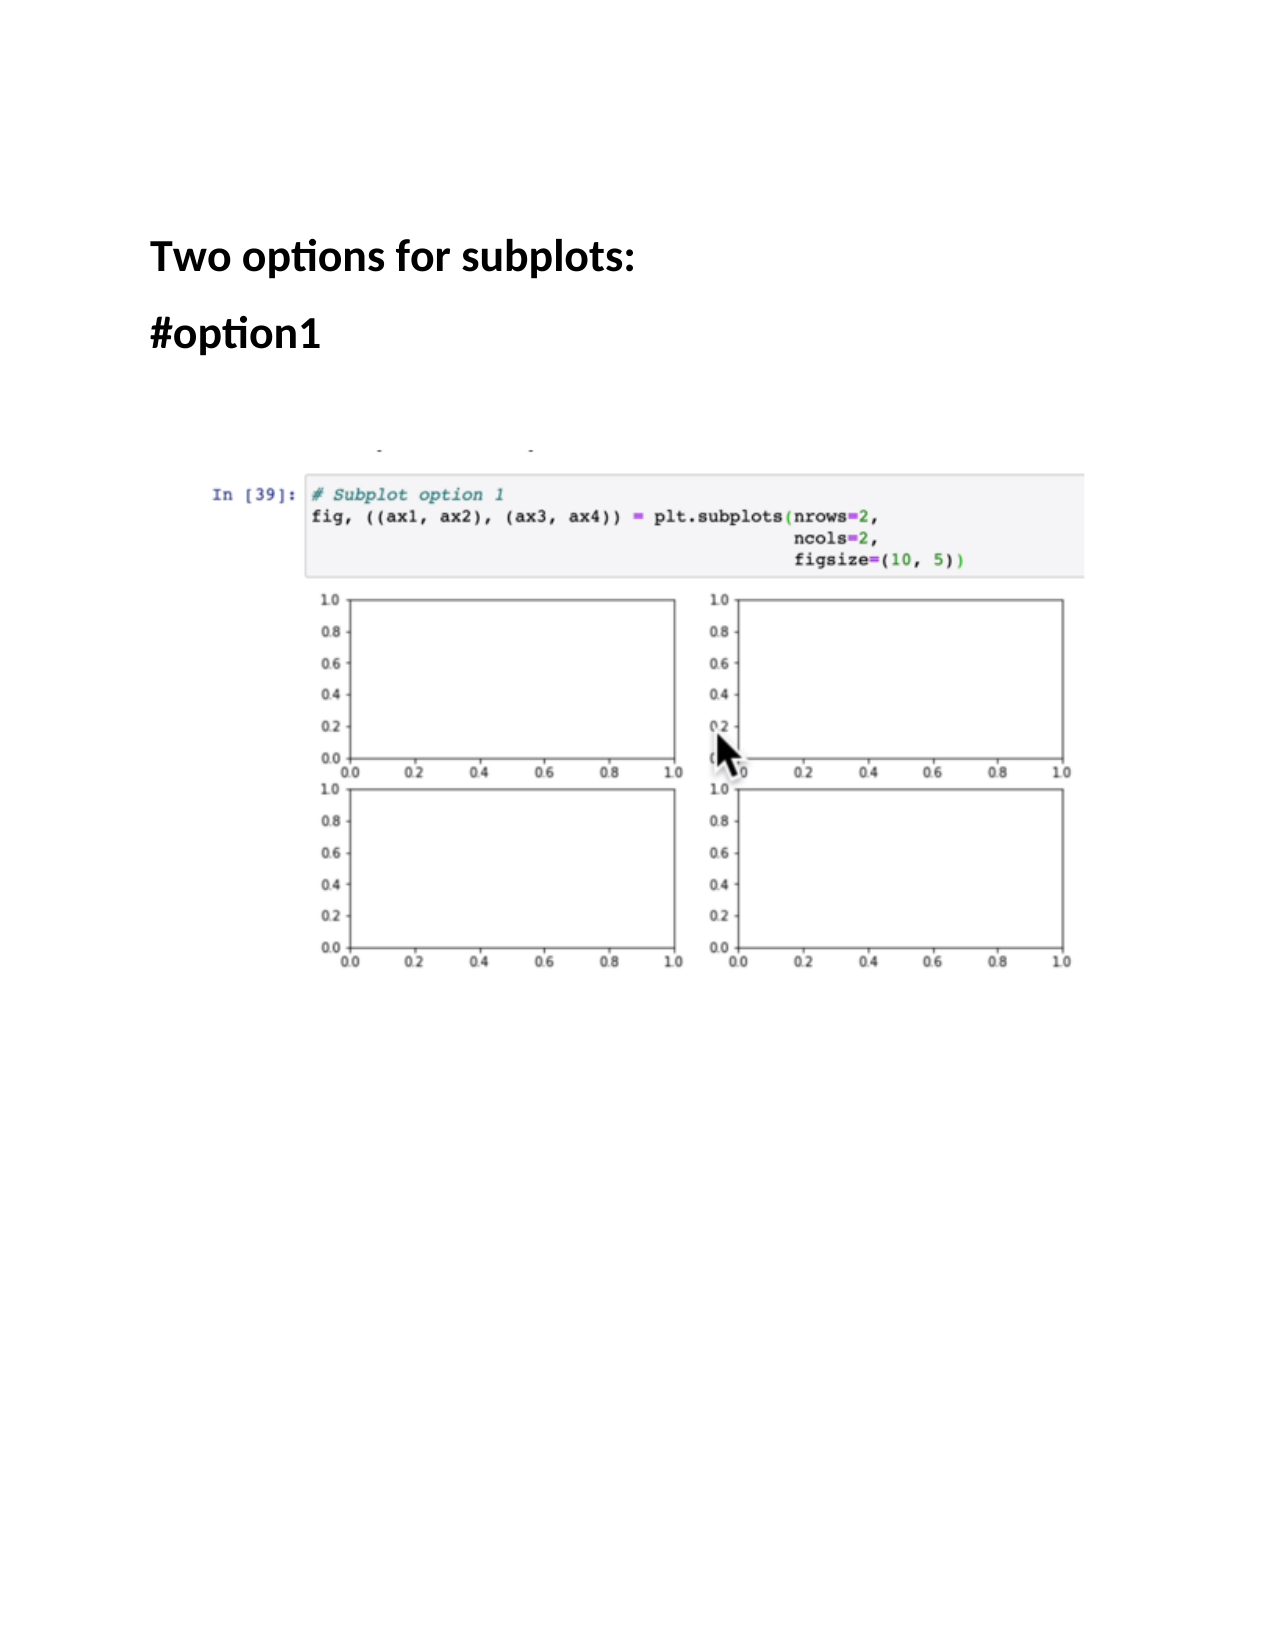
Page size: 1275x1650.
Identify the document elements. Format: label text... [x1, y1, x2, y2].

text Two options for subplots: [150, 227, 1125, 283]
text #option1 [150, 304, 1125, 360]
picture [150, 427, 1085, 984]
